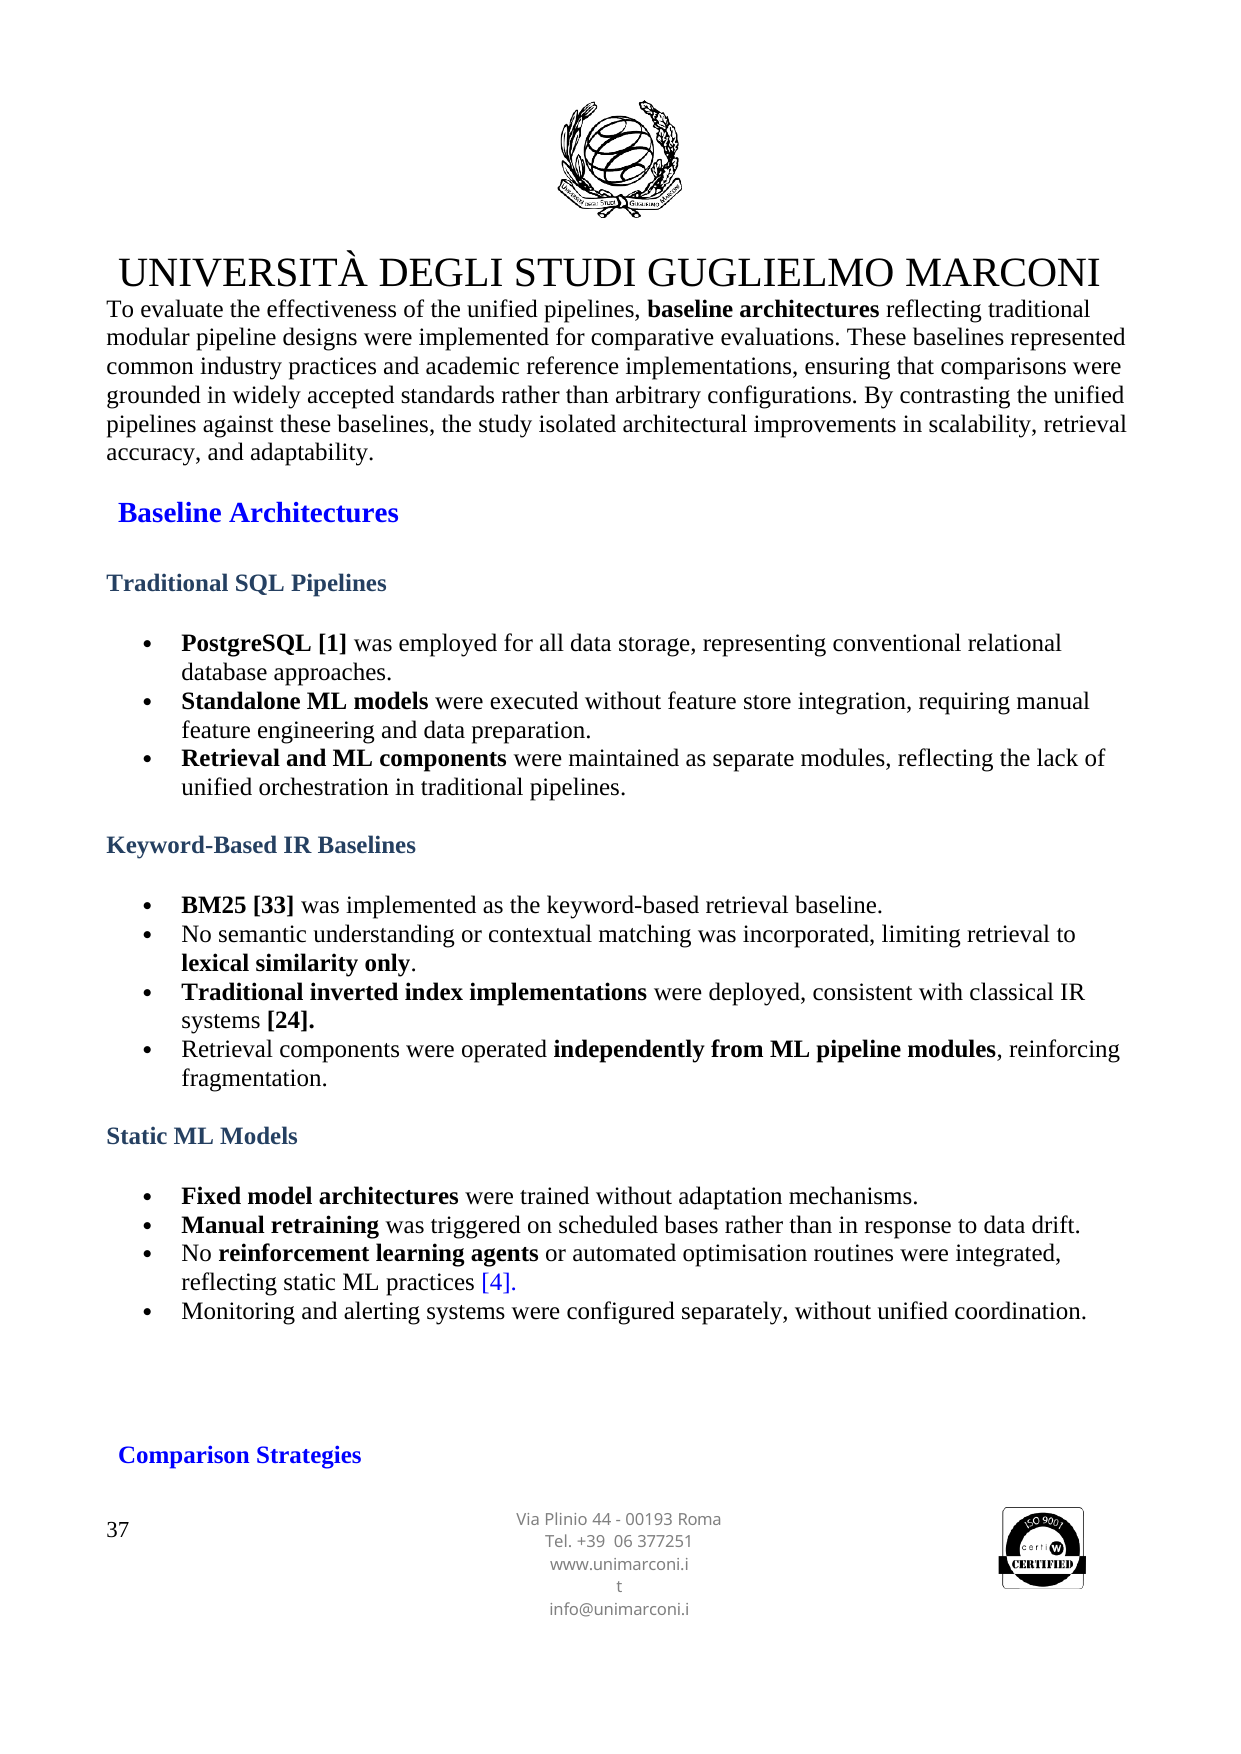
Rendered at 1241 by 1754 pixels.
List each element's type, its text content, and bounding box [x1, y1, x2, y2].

list Standalone ML models were executed without feature store integration, requiring manual feature engineering and data preparation. [144, 686, 1134, 743]
text To evaluate the effectiveness of the unified pipelines, baseline architectures reflecting traditional modular pipeline designs were implemented for comparative evaluations. These baselines represented common industry practices and academic reference implementations, ensuring that comparisons were grounded in widely accepted standards rather than arbitrary configurations. By contrasting the unified pipelines against these baselines, the study isolated architectural improvements in scalability, retrieval accuracy, and adaptability. [106, 294, 1134, 466]
list Fixed model architectures were trained without adaptation mechanisms. [144, 1181, 1134, 1210]
picture [557, 100, 682, 218]
list No semantic understanding or contextual matching was incorporated, limiting retrieval to lexical similarity only. [144, 919, 1134, 977]
subtitle Static ML Models [106, 1121, 1134, 1149]
subtitle Keyword-Based IR Baselines [106, 830, 1134, 859]
picture [998, 1507, 1086, 1589]
list Manual retraining was triggered on scheduled bases rather than in response to data drift. [144, 1210, 1134, 1238]
subtitle Comparison Strategies [118, 1440, 1134, 1469]
list Traditional inverted index implementations were deployed, consistent with classical IR systems [24]. [144, 977, 1134, 1034]
subtitle Baseline Architectures [118, 495, 1134, 529]
list No reinforcement learning agents or automated optimisation routines were integrated, reflecting static ML practices [4]. [144, 1238, 1134, 1296]
list Monitoring and alerting systems were configured separately, without unified coordination. [144, 1296, 1134, 1325]
list Retrieval and ML components were maintained as separate modules, reflecting the lack of unified orchestration in traditional pipelines. [144, 743, 1134, 801]
subtitle Traditional SQL Pipelines [106, 568, 1134, 597]
list Retrieval components were operated independently from ML pipeline modules, reinforcing fragmentation. [144, 1034, 1134, 1092]
list BM25 [33] was implemented as the keyword-based retrieval baseline. [144, 890, 1134, 919]
list PostgreSQL [1] was employed for all data storage, representing conventional relational database approaches. [144, 628, 1134, 686]
